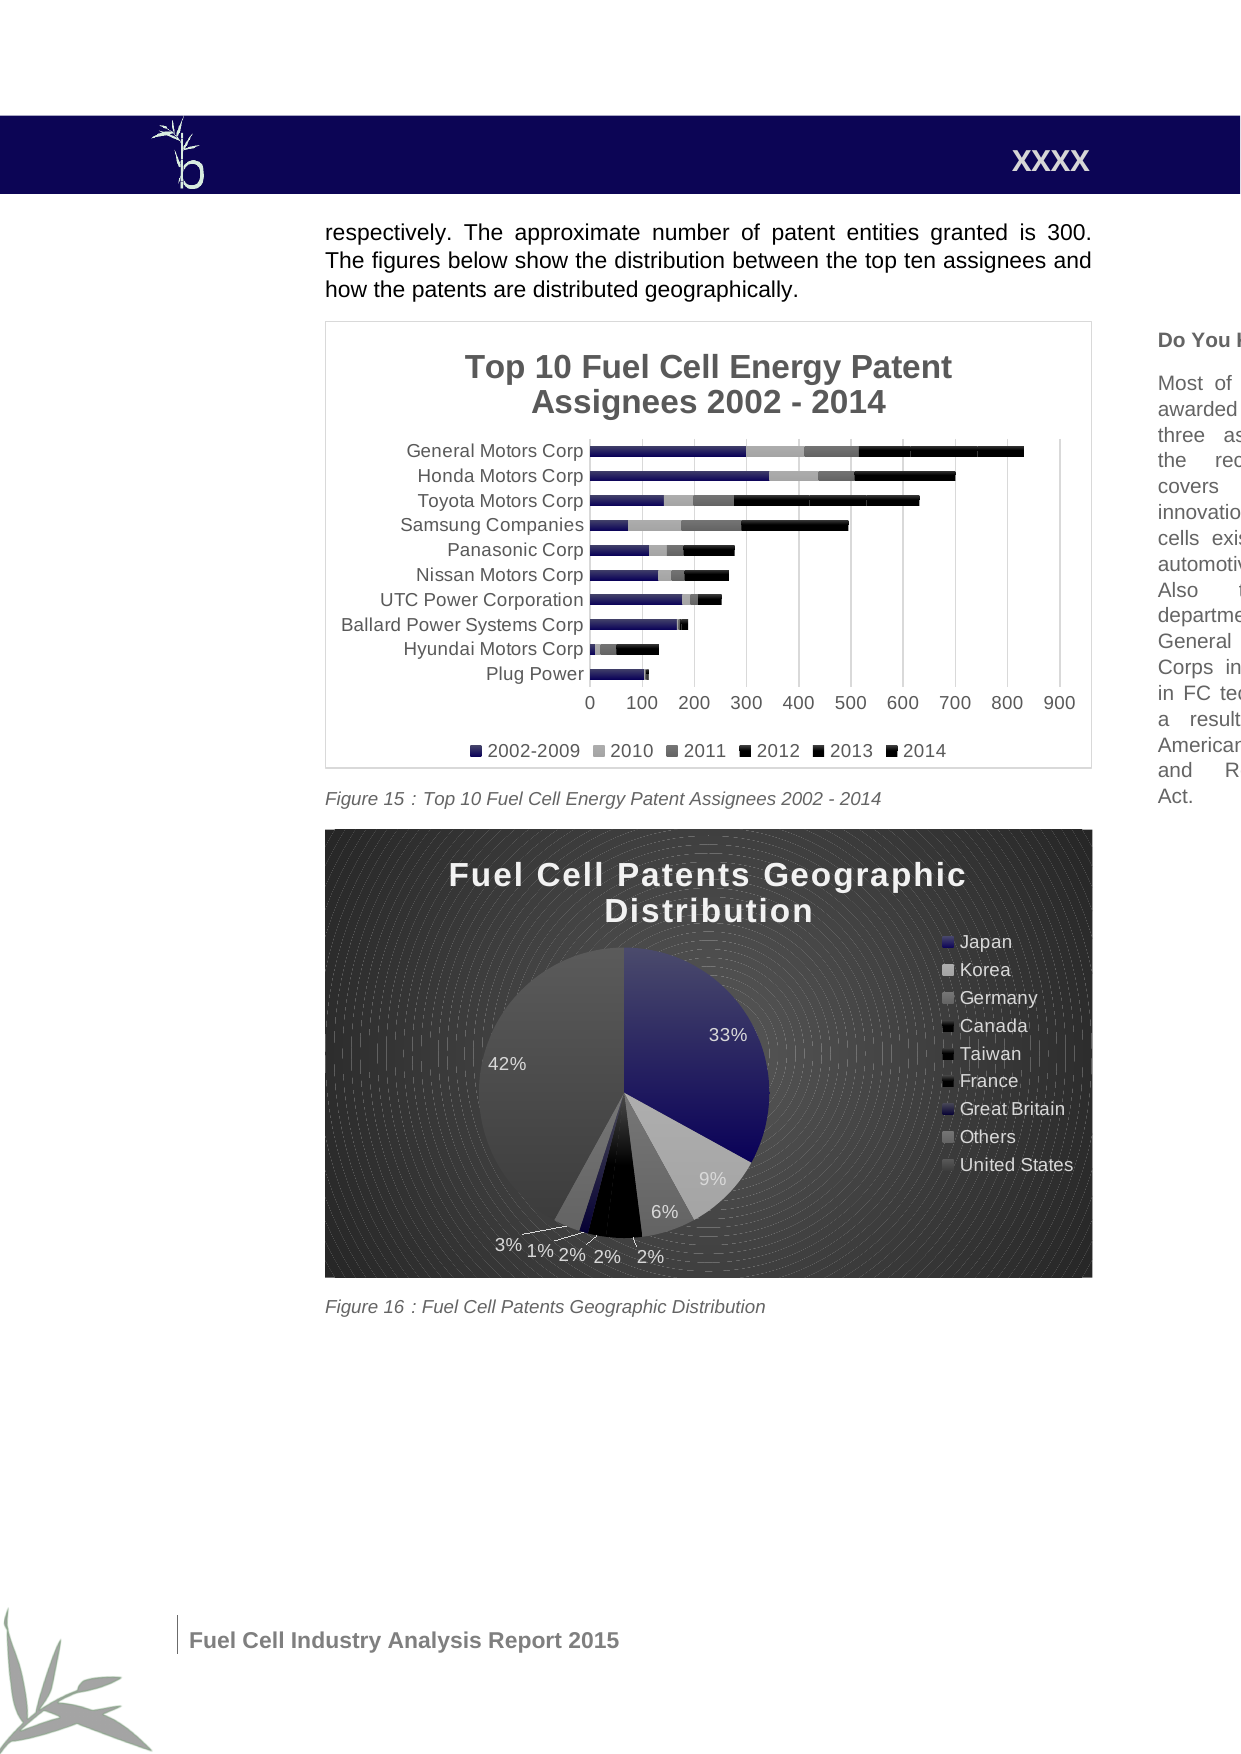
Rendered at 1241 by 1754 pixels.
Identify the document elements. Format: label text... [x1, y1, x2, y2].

text Figure 16 : Fuel Cell Patents Geographic Distribution [325, 1296, 1092, 1318]
text Figure 15 : Top 10 Fuel Cell Energy Patent Assignees 2002 - 2014 [325, 787, 1092, 809]
picture [0, 1607, 169, 1754]
